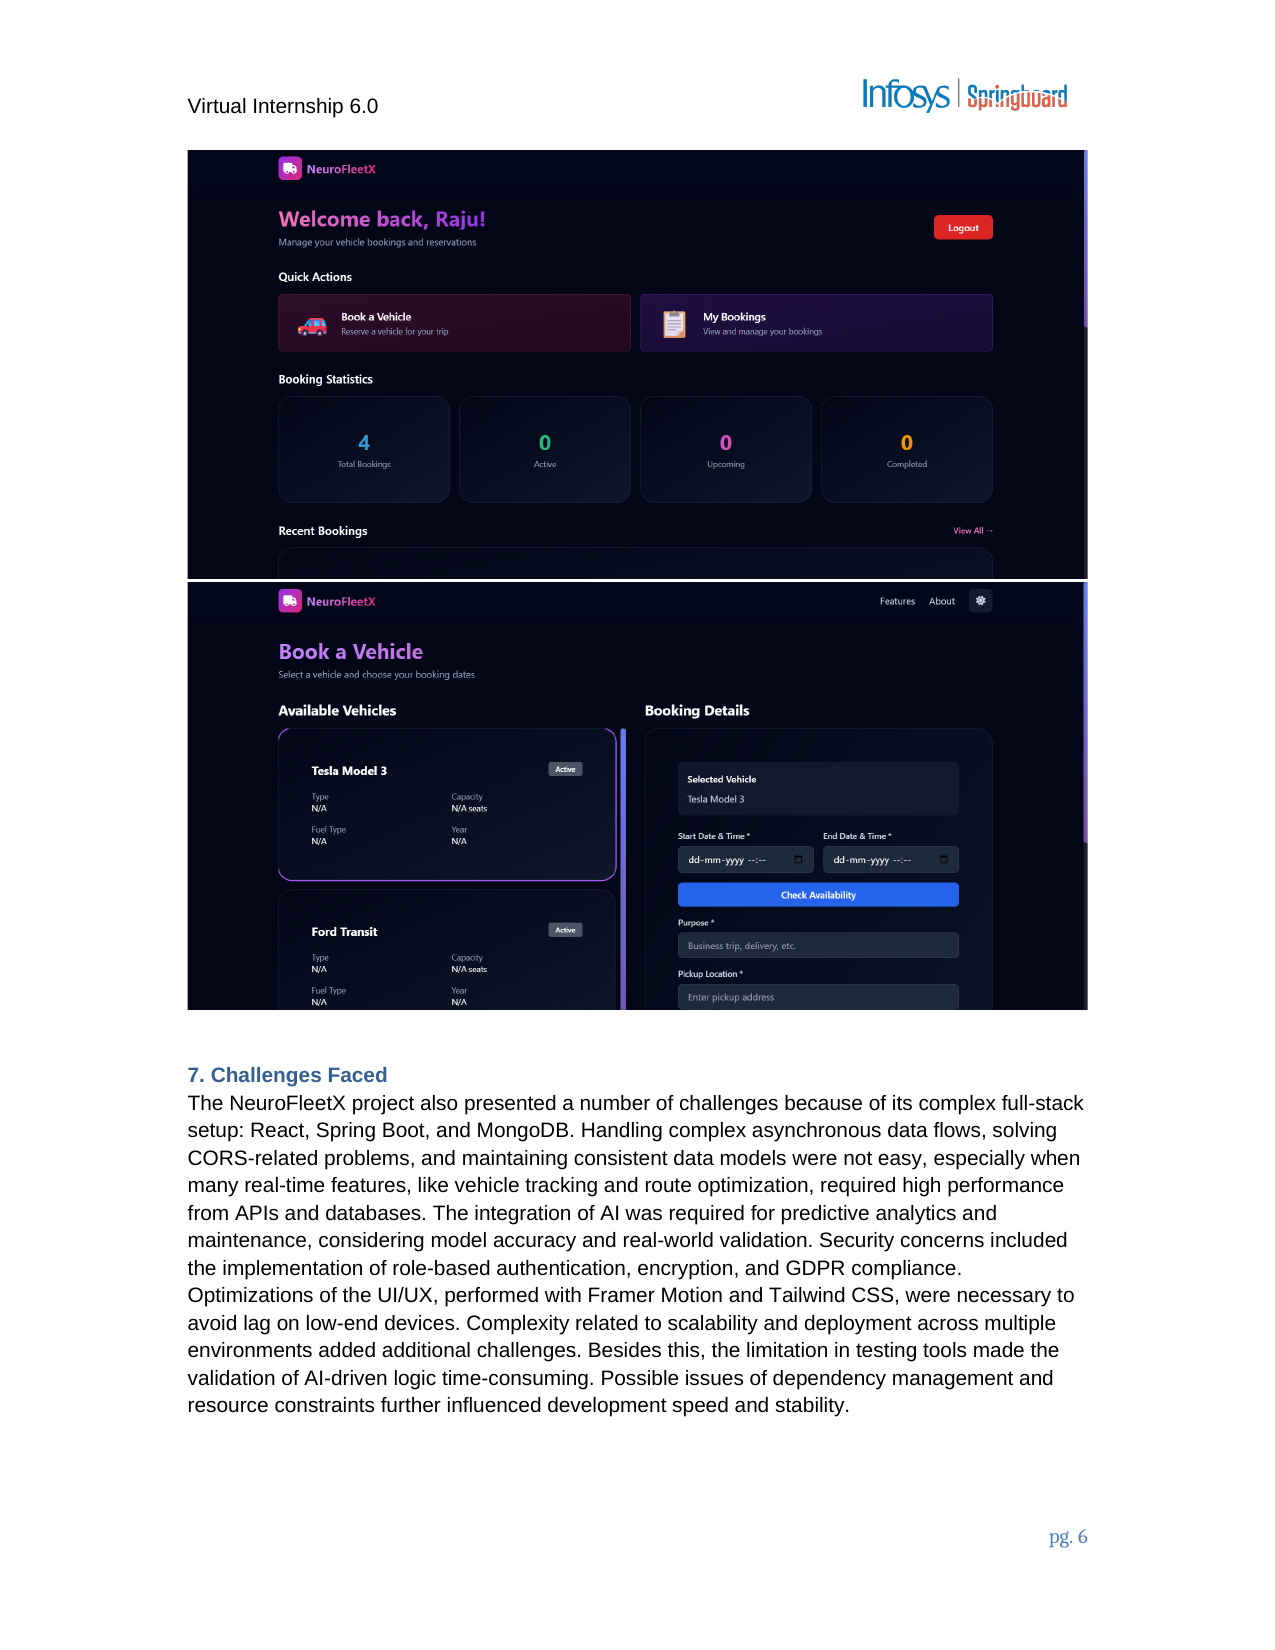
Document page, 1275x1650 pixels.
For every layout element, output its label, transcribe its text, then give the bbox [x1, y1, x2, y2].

subtitle 7. Challenges Faced [187, 1063, 1087, 1087]
text The NeuroFleetX project also presented a number of challenges because of its complex full-stack setup: React, Spring Boot, and MongoDB. Handling complex asynchronous data flows, solving CORS-related problems, and maintaining consistent data models were not easy, especially when many real-time features, like vehicle tracking and route optimization, required high performance from APIs and databases. The integration of AI was required for predictive analytics and maintenance, considering model accuracy and real-world validation. Security concerns included the implementation of role-based authentication, encryption, and GDPR compliance. Optimizations of the UI/UX, performed with Framer Motion and Tailwind CSS, were necessary to avoid lag on low-end devices. Complexity related to scalability and deployment across multiple environments added additional challenges. Besides this, the limitation in testing tools made the validation of AI-driven logic time-consuming. Possible issues of dependency management and resource constraints further influenced development speed and stability. [187, 1091, 1087, 1417]
picture [187, 582, 1088, 1010]
picture [187, 150, 1088, 579]
picture [846, 75, 1084, 114]
